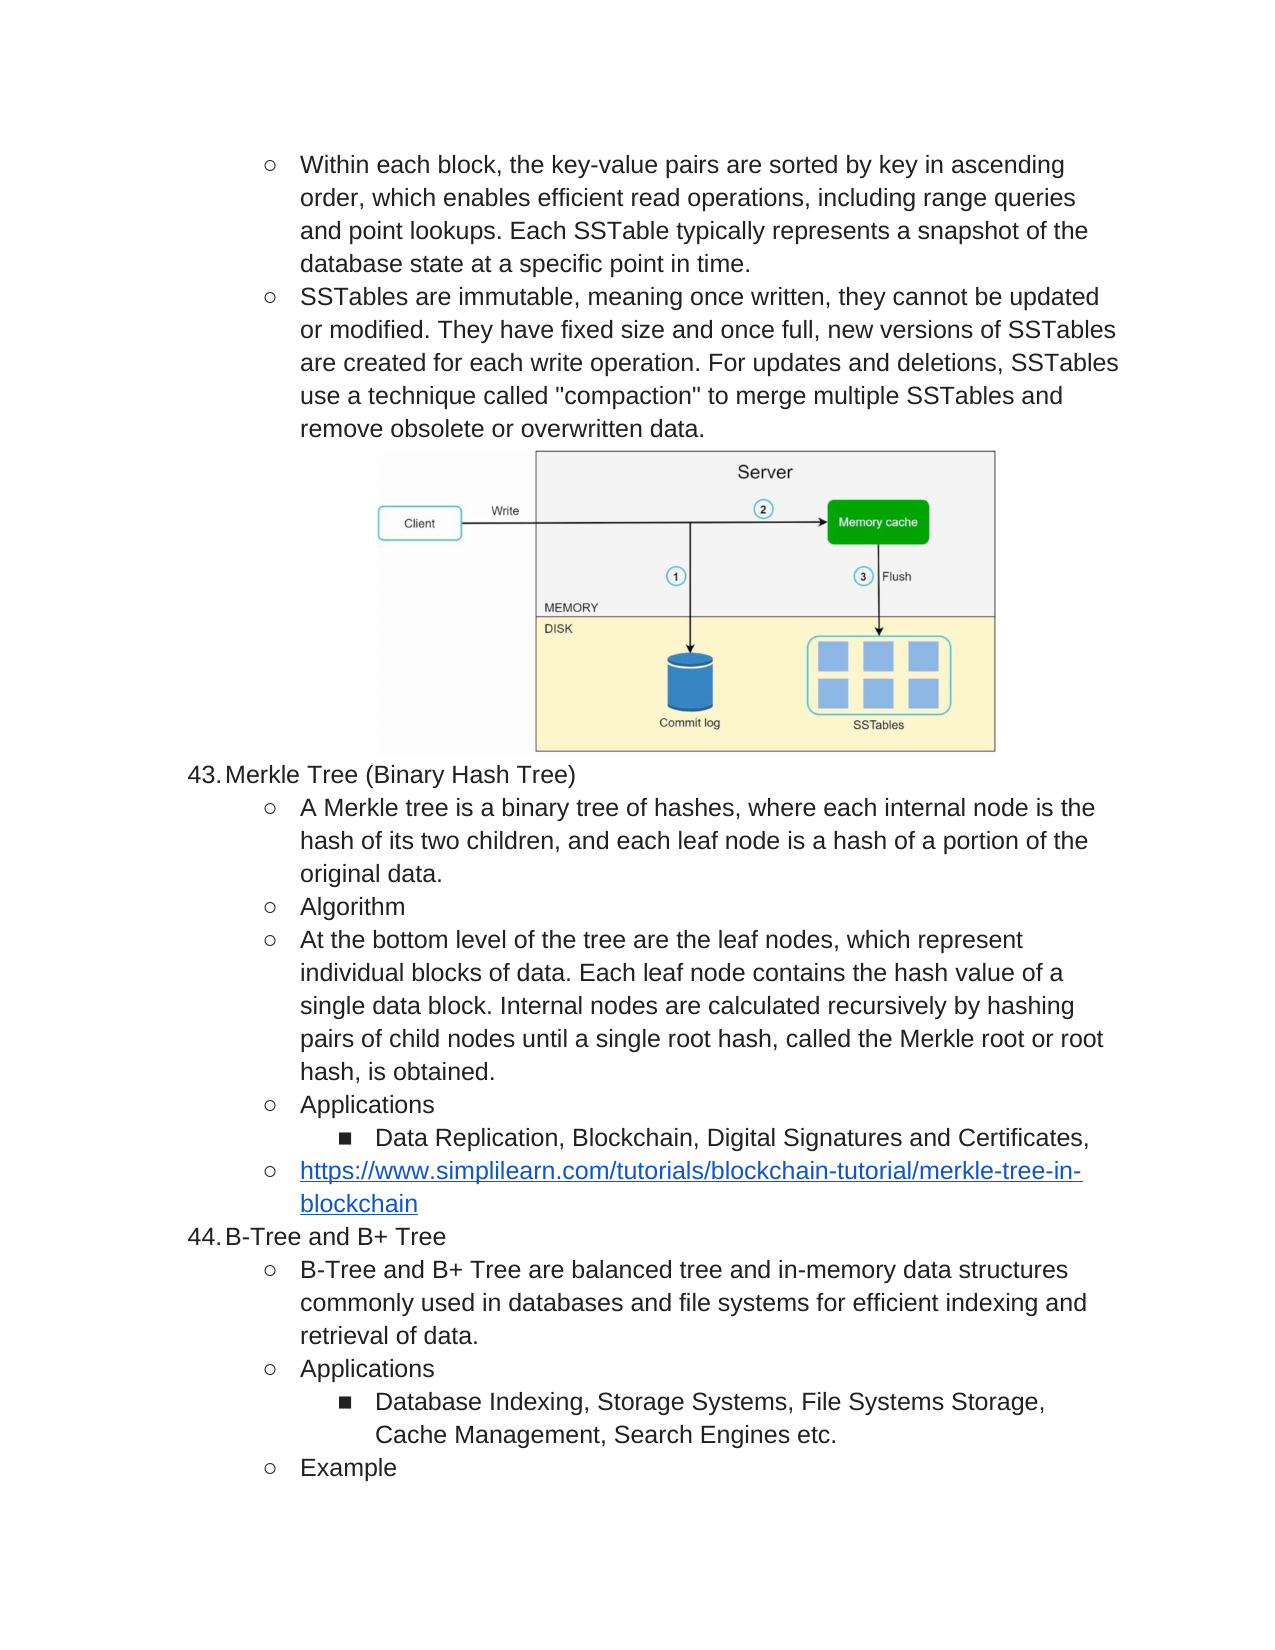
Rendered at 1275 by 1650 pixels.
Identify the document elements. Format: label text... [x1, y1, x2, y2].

picture [375, 447, 1001, 756]
list Example [262, 1453, 1125, 1482]
list Data Replication, Blockchain, Digital Signatures and Certificates, [337, 1123, 1125, 1152]
list Applications [262, 1354, 1125, 1383]
list A Merkle tree is a binary tree of hashes, where each internal node is the hash of its two children, and each leaf node is a hash of a portion of the original data. [262, 793, 1125, 887]
list SSTables are immutable, meaning once written, they cannot be updated or modified. They have fixed size and once full, new versions of SSTables are created for each write operation. For updates and deletions, SSTables use a technique called "compaction" to merge multiple SSTables and remove obsolete or overwritten data. [262, 282, 1125, 443]
list At the bottom level of the tree are the leaf nodes, which represent individual blocks of data. Each leaf node contains the hash value of a single data block. Internal nodes are calculated recursively by hashing pairs of child nodes until a single root hash, called the Merkle root or root hash, is obtained. [262, 925, 1125, 1086]
list B-Tree and B+ Tree [187, 1222, 1125, 1251]
list B-Tree and B+ Tree are balanced tree and in-memory data structures commonly used in databases and file systems for efficient indexing and retrieval of data. [262, 1255, 1125, 1350]
list Within each block, the key-value pairs are sorted by key in ascending order, which enables efficient read operations, including range queries and point lookups. Each SSTable typically represents a snapshot of the database state at a specific point in time. [262, 150, 1125, 278]
list Applications [262, 1090, 1125, 1119]
list Algorithm [262, 892, 1125, 921]
list https://www.simplilearn.com/tutorials/blockchain-tutorial/merkle-tree-in-blockchain [262, 1156, 1125, 1218]
list Database Indexing, Storage Systems, File Systems Storage, Cache Management, Search Engines etc. [337, 1387, 1125, 1449]
list Merkle Tree (Binary Hash Tree) [187, 760, 1125, 788]
